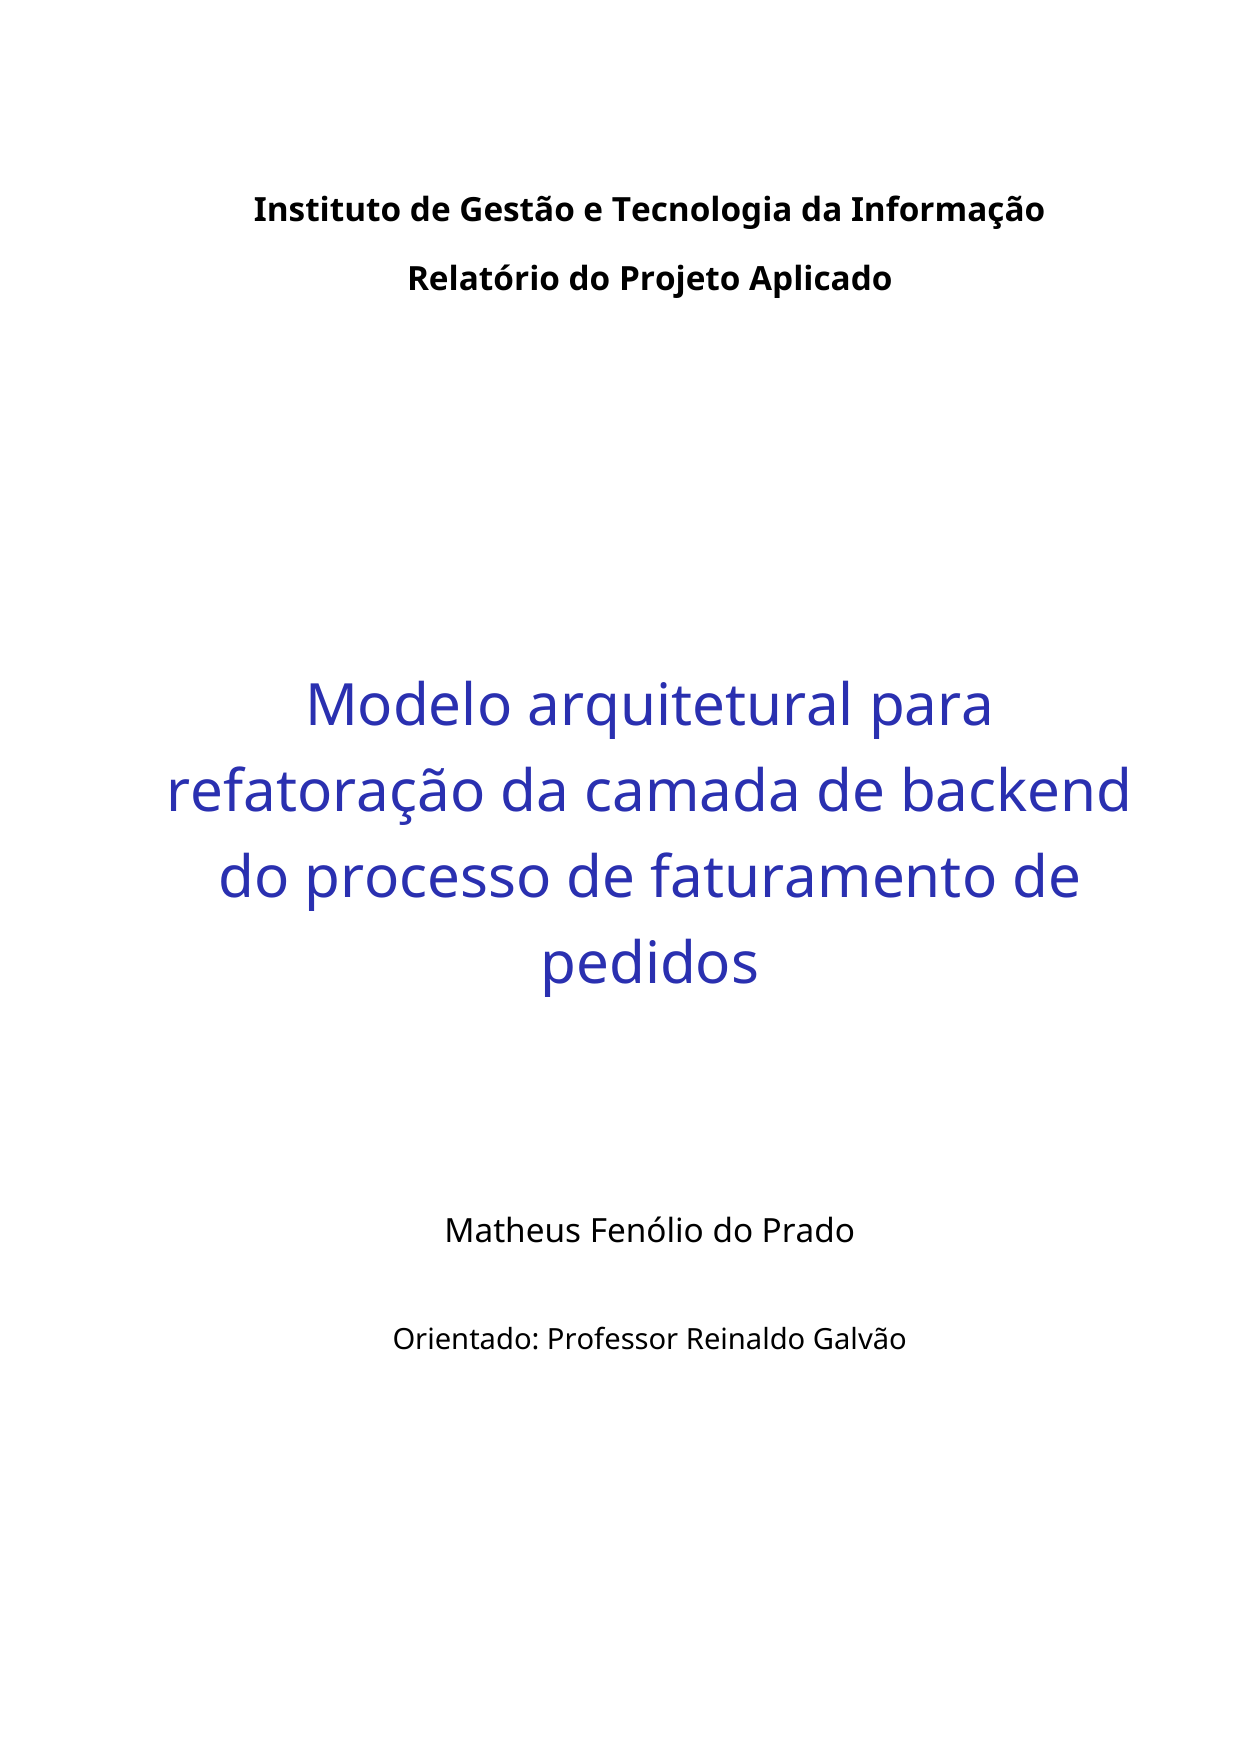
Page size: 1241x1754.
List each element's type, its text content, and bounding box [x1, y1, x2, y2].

text Matheus Fenólio do Prado [148, 1206, 1152, 1252]
text Modelo arquitetural para refatoração da camada de backend do processo de faturamento de pedidos [148, 663, 1152, 1000]
text Orientado: Professor Reinaldo Galvão [148, 1318, 1152, 1358]
text Instituto de Gestão e Tecnologia da Informação [148, 186, 1152, 232]
text Relatório do Projeto Aplicado [148, 254, 1152, 300]
